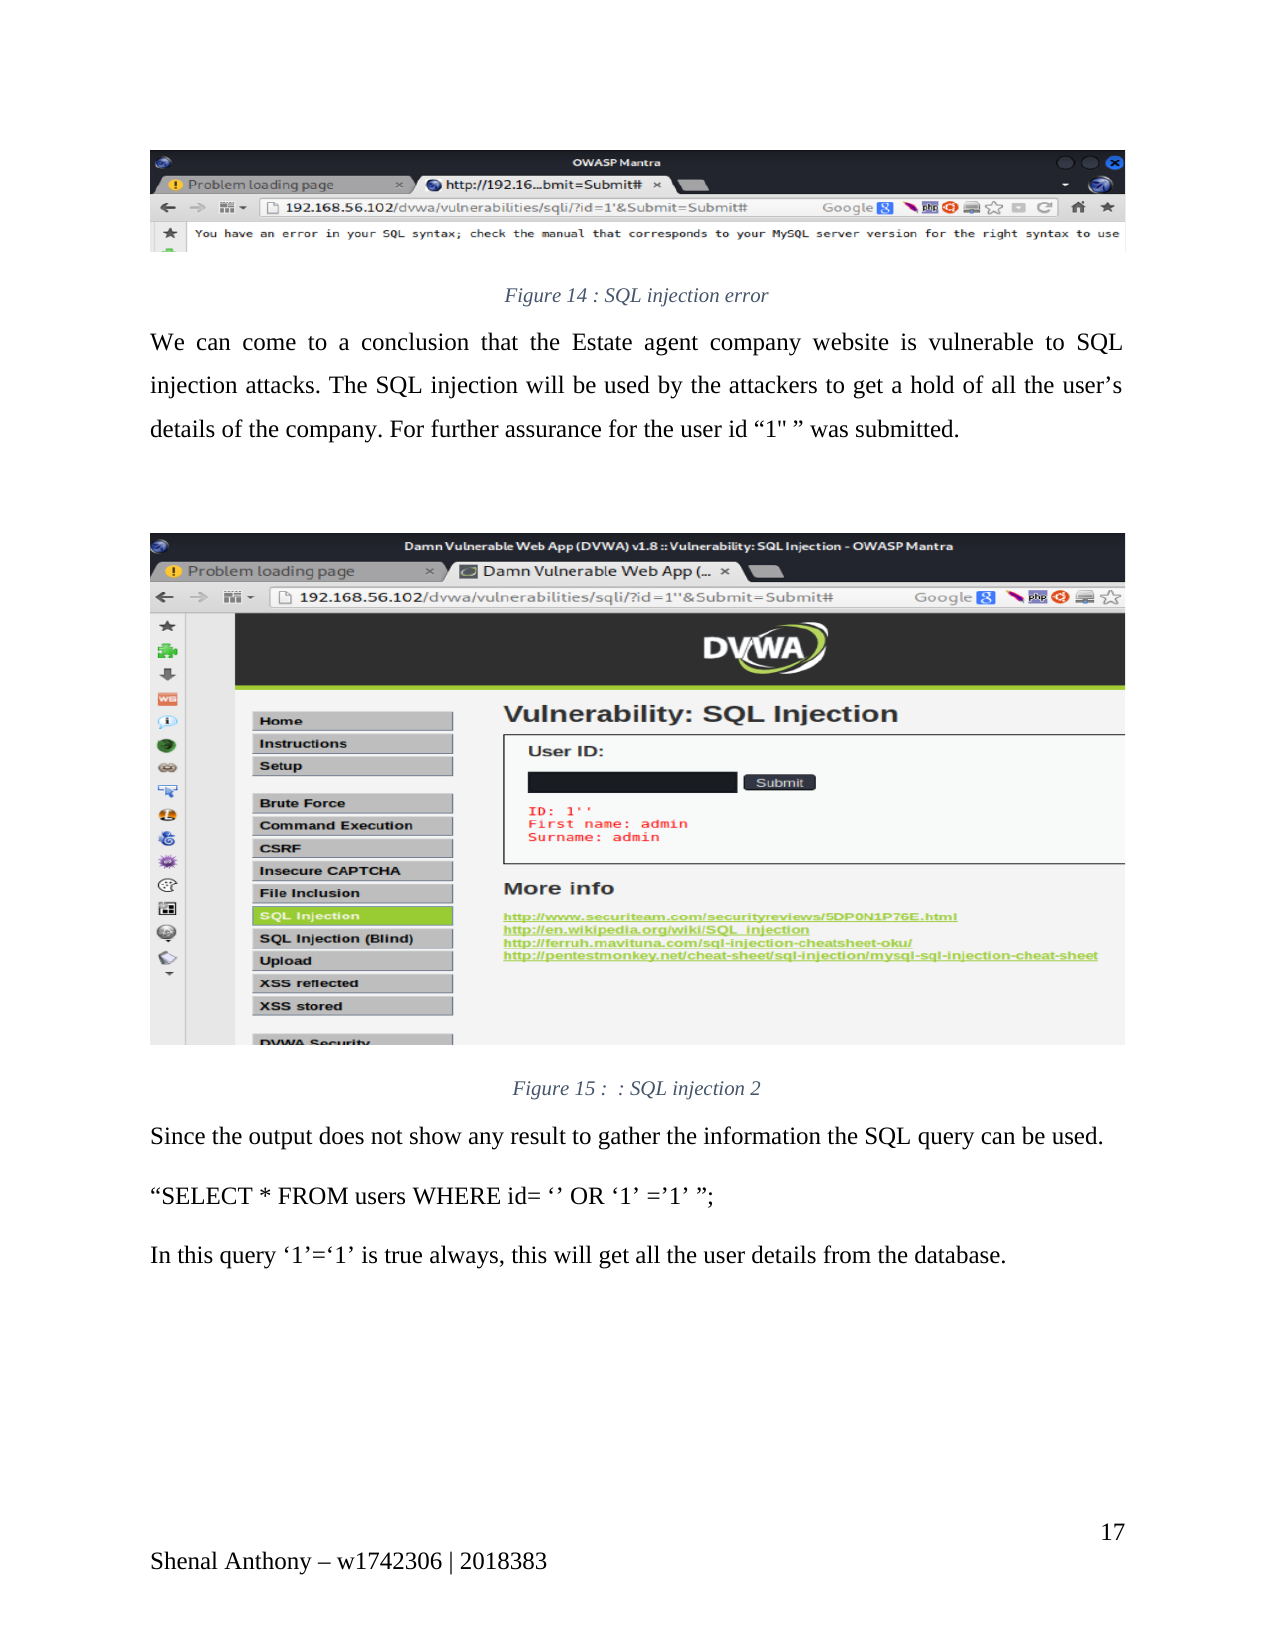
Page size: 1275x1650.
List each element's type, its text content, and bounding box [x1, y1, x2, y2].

text In this query ‘1’=‘1’ is true always, this will get all the user details from the database. [150, 1241, 1125, 1269]
text Figure 15 : : SQL injection 2 [150, 1076, 1125, 1100]
text “SELECT * FROM users WHERE id= ‘’ OR ‘1’ =’1’ ”; [150, 1181, 1125, 1209]
text Figure 14 : SQL injection error [150, 283, 1125, 307]
text Since the output does not show any result to gather the information the SQL query can be used. [150, 1121, 1125, 1150]
picture [150, 533, 1125, 1045]
text We can come to a conclusion that the Estate agent company website is vulnerable to SQL injection attacks. The SQL injection will be used by the attackers to get a hold of all the user’s details of the company. For further assurance for the user id “1'' ” was submitted. [150, 327, 1125, 442]
picture [150, 150, 1125, 252]
